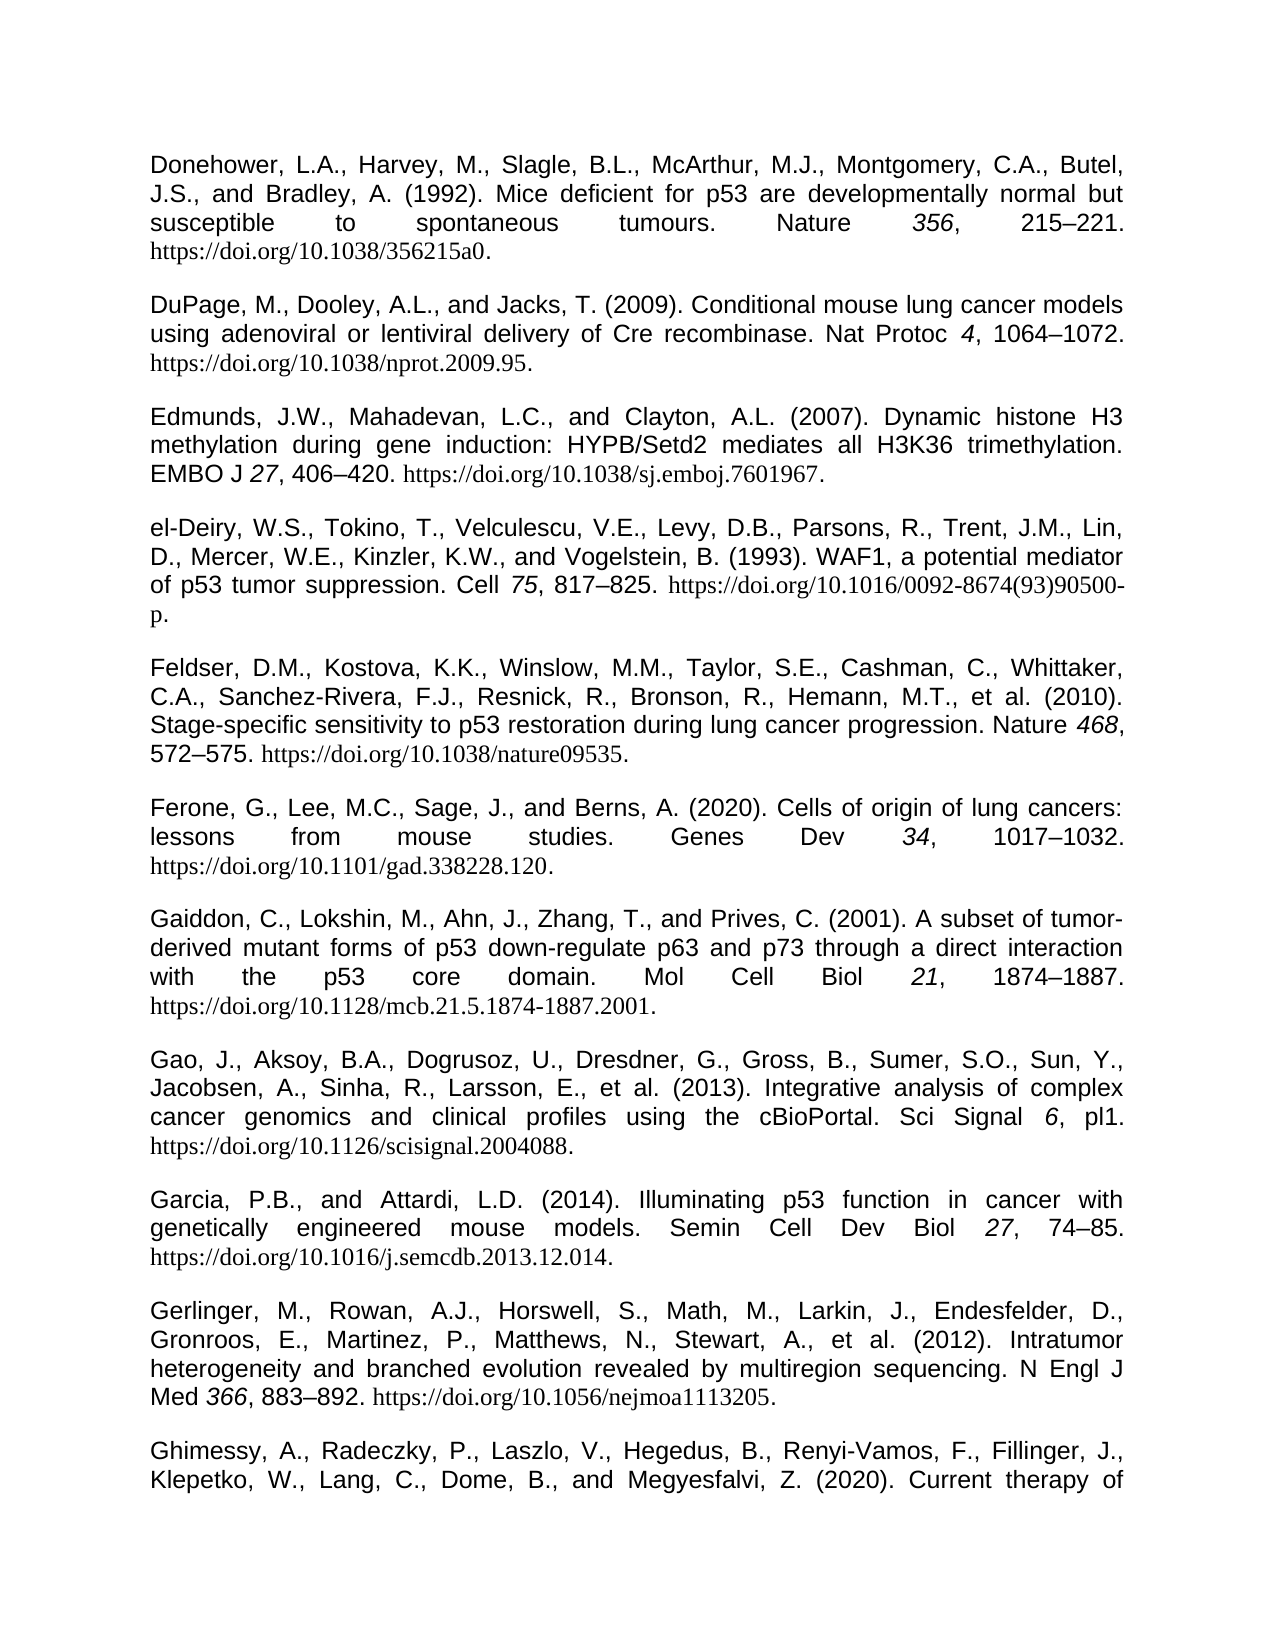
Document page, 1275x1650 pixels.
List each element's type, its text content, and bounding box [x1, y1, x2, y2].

text Donehower, L.A., Harvey, M., Slagle, B.L., McArthur, M.J., Montgomery, C.A., Butel, J.S., and Bradley, A. (1992). Mice deficient for p53 are developmentally normal but susceptible to spontaneous tumours. Nature 356, 215–221. https://doi.org/10.1038/356215a0. [150, 150, 1125, 265]
text Ferone, G., Lee, M.C., Sage, J., and Berns, A. (2020). Cells of origin of lung cancers: lessons from mouse studies. Genes Dev 34, 1017–1032. https://doi.org/10.1101/gad.338228.120. [150, 793, 1125, 879]
text Gaiddon, C., Lokshin, M., Ahn, J., Zhang, T., and Prives, C. (2001). A subset of tumor-derived mutant forms of p53 down-regulate p63 and p73 through a direct interaction with the p53 core domain. Mol Cell Biol 21, 1874–1887. https://doi.org/10.1128/mcb.21.5.1874-1887.2001. [150, 904, 1125, 1019]
text Feldser, D.M., Kostova, K.K., Winslow, M.M., Taylor, S.E., Cashman, C., Whittaker, C.A., Sanchez-Rivera, F.J., Resnick, R., Bronson, R., Hemann, M.T., et al. (2010). Stage-specific sensitivity to p53 restoration during lung cancer progression. Nature 468, 572–575. https://doi.org/10.1038/nature09535. [150, 653, 1125, 768]
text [150, 1436, 1125, 1494]
text DuPage, M., Dooley, A.L., and Jacks, T. (2009). Conditional mouse lung cancer models using adenoviral or lentiviral delivery of Cre recombinase. Nat Protoc 4, 1064–1072. https://doi.org/10.1038/nprot.2009.95. [150, 290, 1125, 376]
text Gerlinger, M., Rowan, A.J., Horswell, S., Math, M., Larkin, J., Endesfelder, D., Gronroos, E., Martinez, P., Matthews, N., Stewart, A., et al. (2012). Intratumor heterogeneity and branched evolution revealed by multiregion sequencing. N Engl J Med 366, 883–892. https://doi.org/10.1056/nejmoa1113205. [150, 1296, 1125, 1411]
text Gao, J., Aksoy, B.A., Dogrusoz, U., Dresdner, G., Gross, B., Sumer, S.O., Sun, Y., Jacobsen, A., Sinha, R., Larsson, E., et al. (2013). Integrative analysis of complex cancer genomics and clinical profiles using the cBioPortal. Sci Signal 6, pl1. https://doi.org/10.1126/scisignal.2004088. [150, 1044, 1125, 1160]
text Edmunds, J.W., Mahadevan, L.C., and Clayton, A.L. (2007). Dynamic histone H3 methylation during gene induction: HYPB/Setd2 mediates all H3K36 trimethylation. EMBO J 27, 406–420. https://doi.org/10.1038/sj.emboj.7601967. [150, 401, 1125, 488]
text el-Deiry, W.S., Tokino, T., Velculescu, V.E., Levy, D.B., Parsons, R., Trent, J.M., Lin, D., Mercer, W.E., Kinzler, K.W., and Vogelstein, B. (1993). WAF1, a potential mediator of p53 tumor suppression. Cell 75, 817–825. https://doi.org/10.1016/0092-8674(93)90500-p. [150, 513, 1125, 628]
text Garcia, P.B., and Attardi, L.D. (2014). Illuminating p53 function in cancer with genetically engineered mouse models. Semin Cell Dev Biol 27, 74–85. https://doi.org/10.1016/j.semcdb.2013.12.014. [150, 1185, 1125, 1271]
